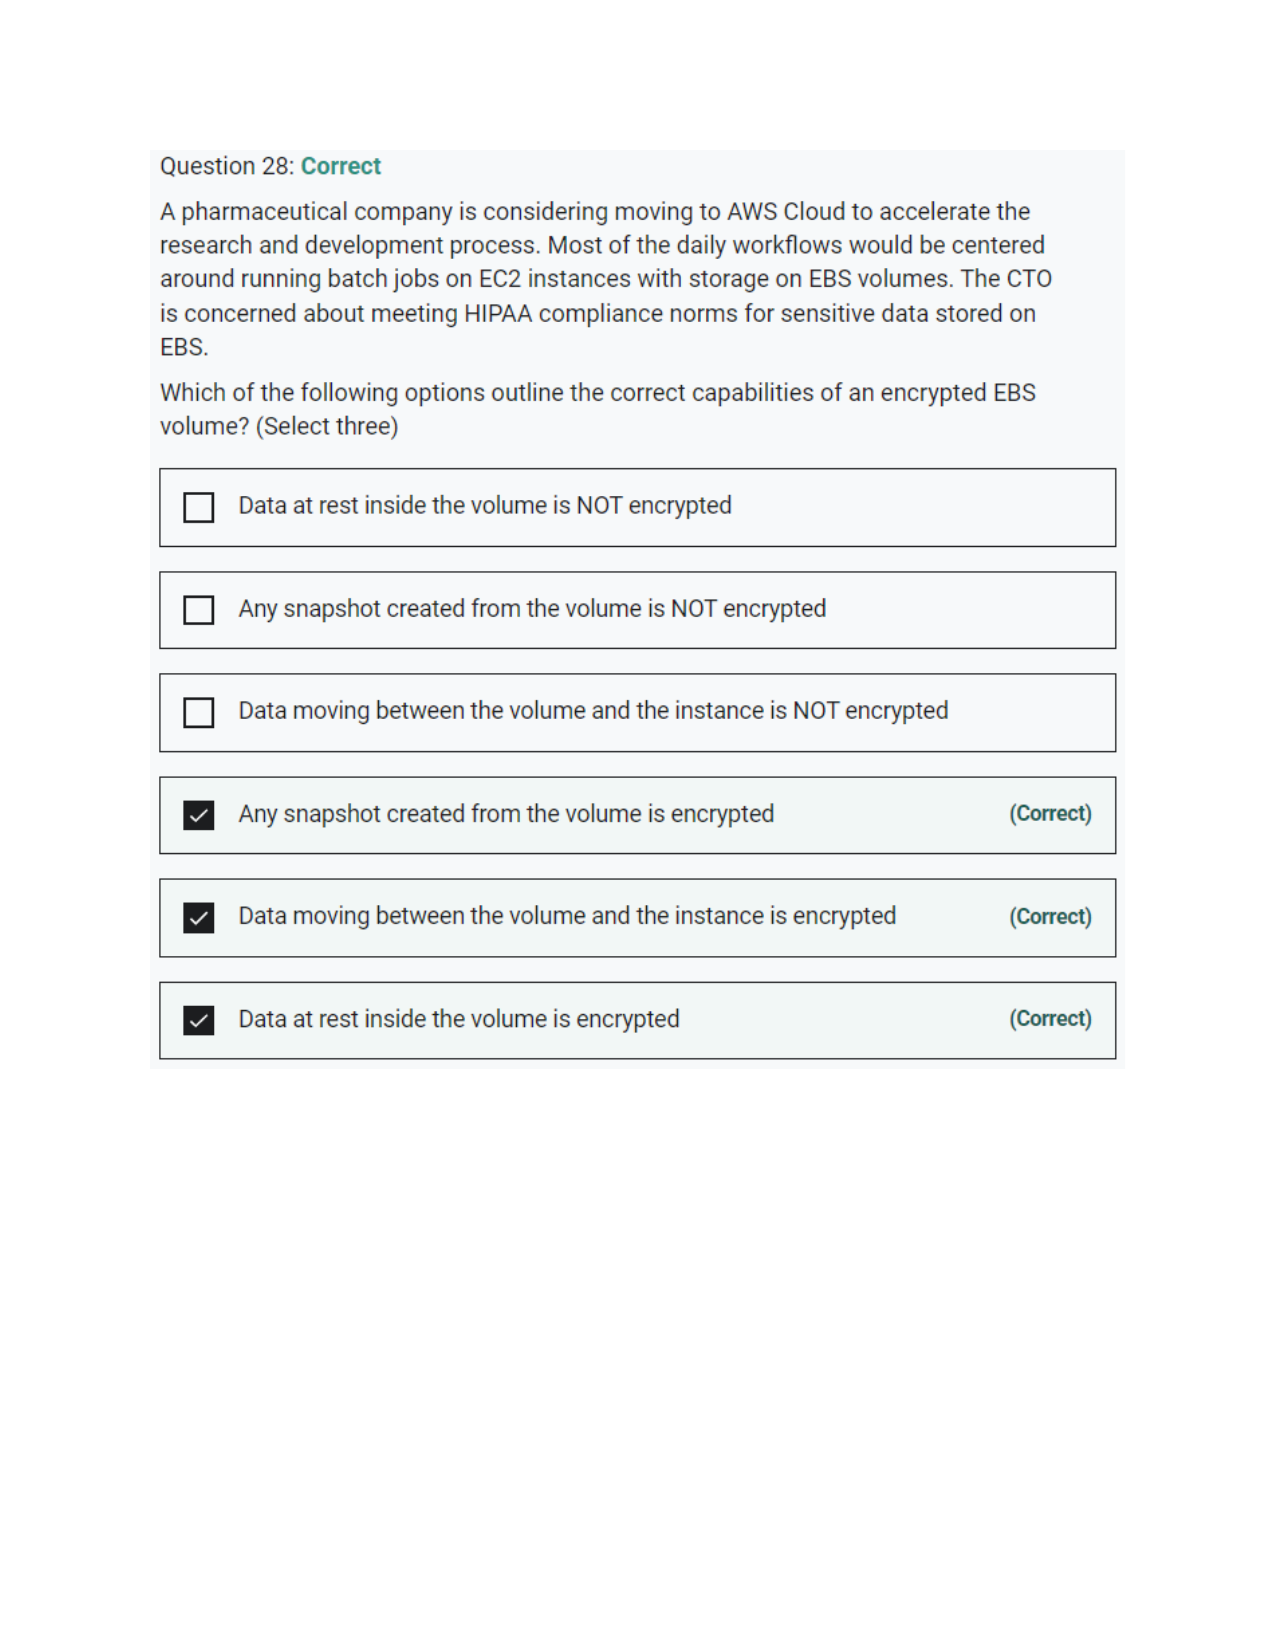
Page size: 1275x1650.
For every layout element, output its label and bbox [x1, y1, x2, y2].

picture [150, 150, 1125, 1069]
